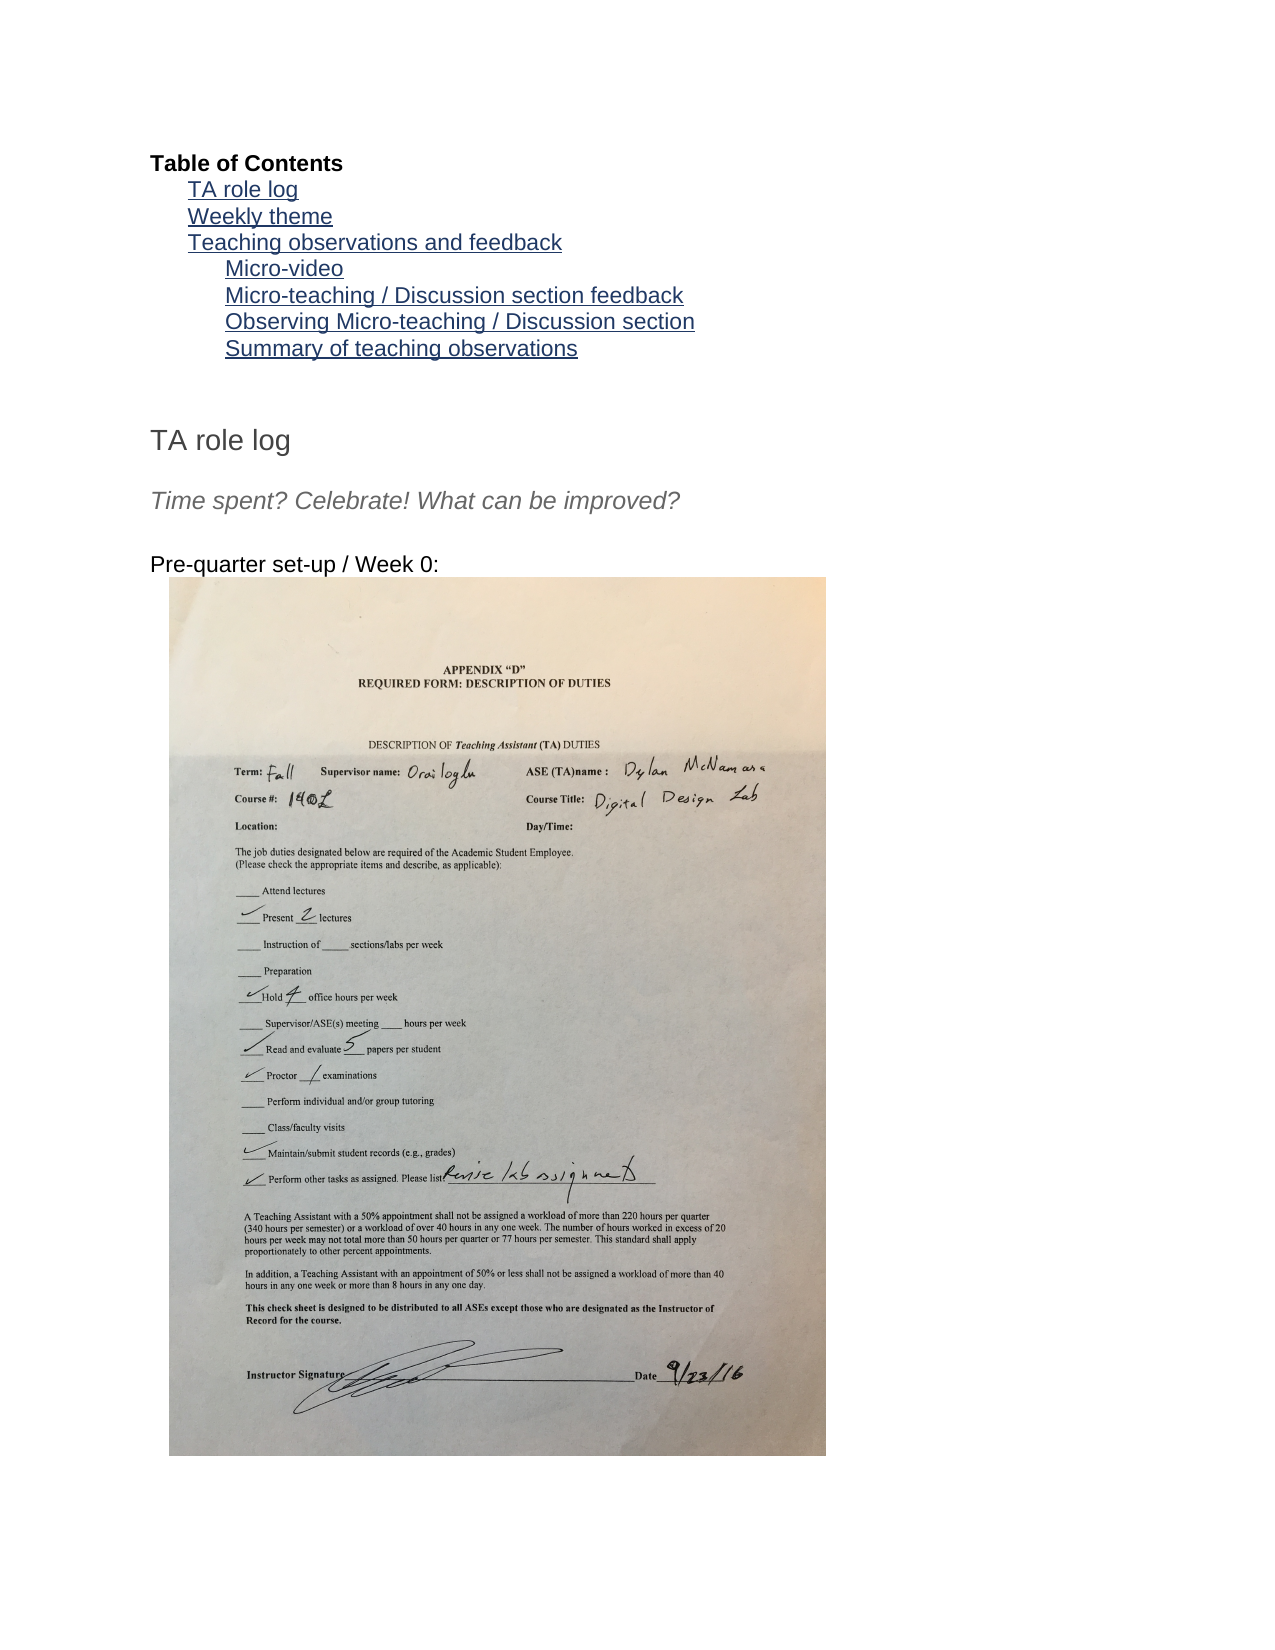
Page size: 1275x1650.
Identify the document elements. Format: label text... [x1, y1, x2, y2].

picture [169, 577, 826, 1456]
text Micro-teaching / Discussion section feedback [225, 282, 1125, 308]
text Teaching observations and feedback [187, 229, 1125, 255]
text Micro-video [225, 255, 1125, 282]
text Table of Contents [150, 150, 1125, 176]
text Summary of teaching observations [225, 334, 1125, 361]
text TA role log [150, 423, 1125, 456]
text Time spent? Celebrate! What can be improved? [150, 486, 1125, 514]
text Pre-quarter set-up / Week 0: [150, 551, 1125, 578]
text Observing Micro-teaching / Discussion section [225, 308, 1125, 334]
text TA role log [187, 176, 1125, 203]
text Weekly theme [187, 203, 1125, 229]
